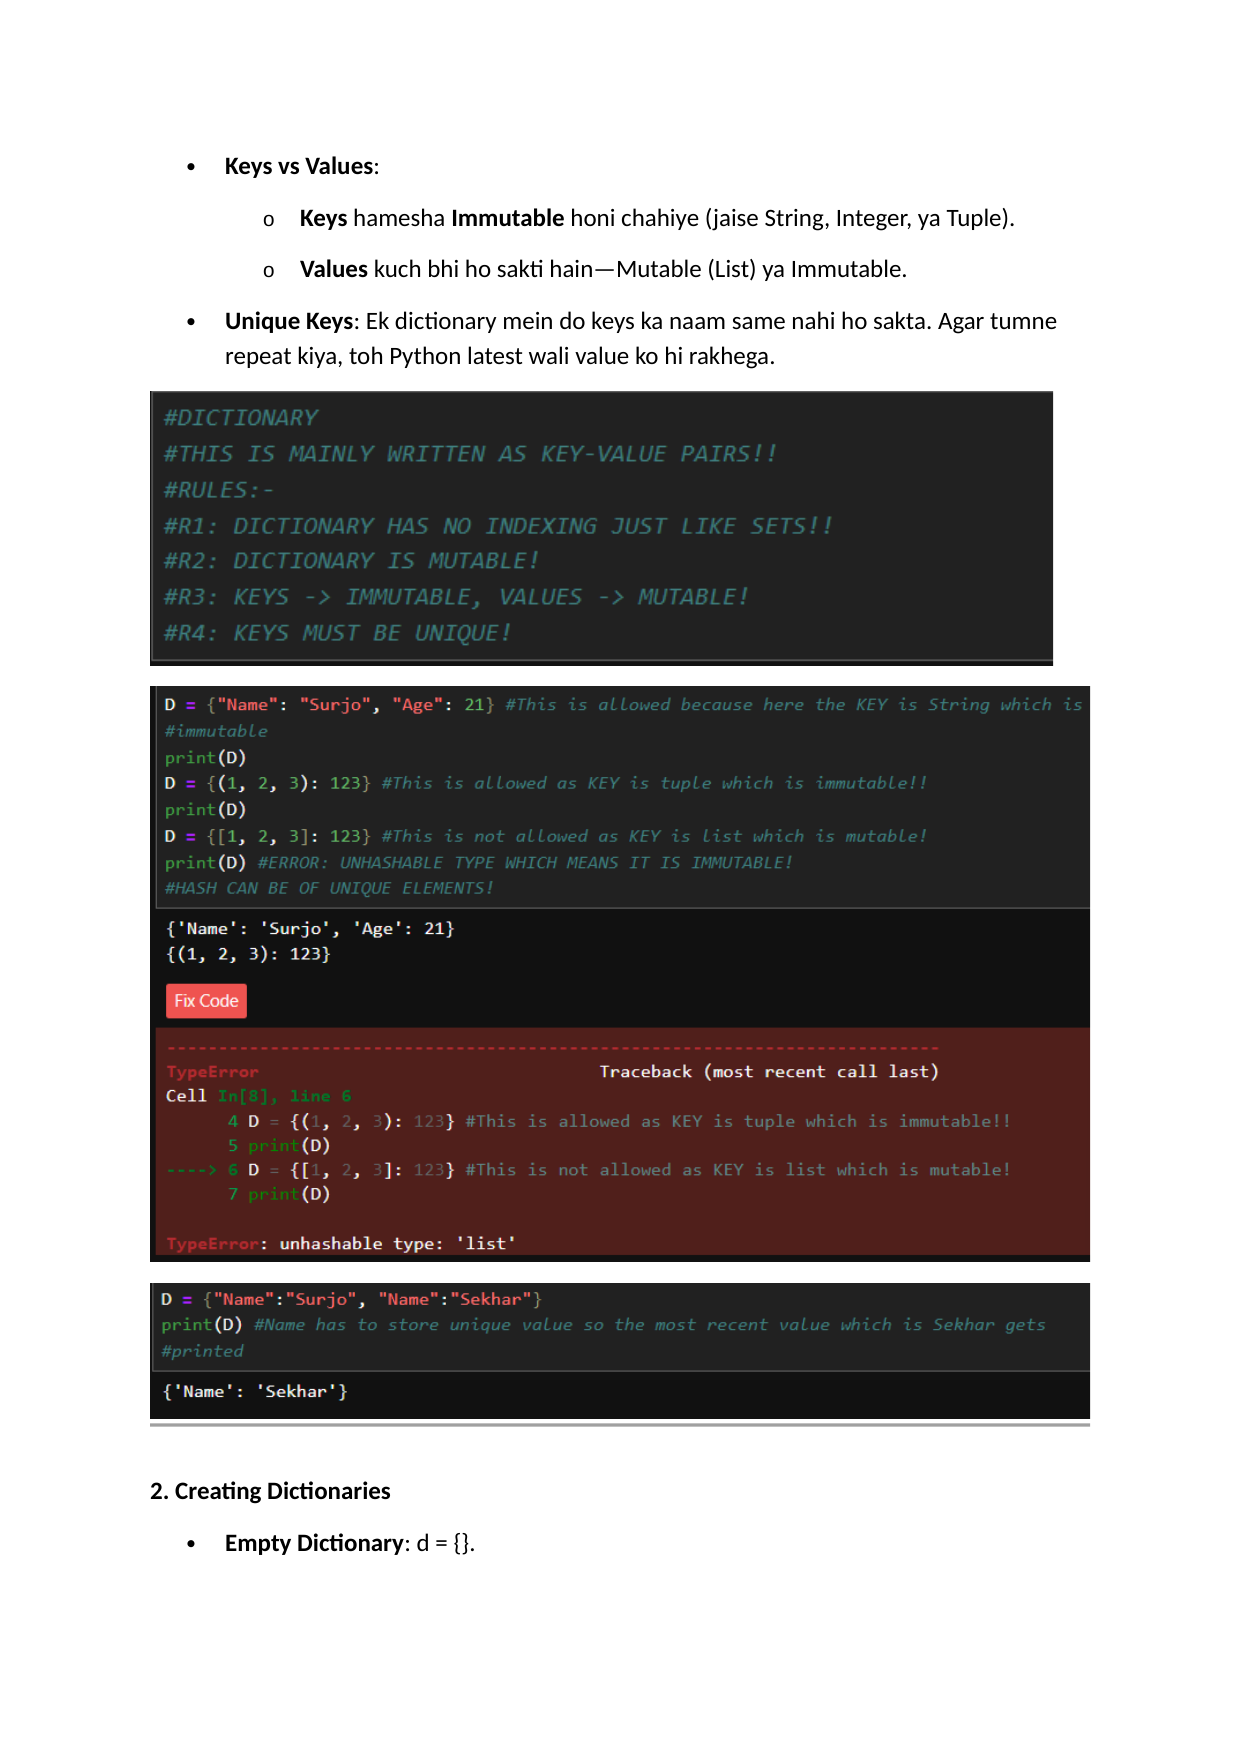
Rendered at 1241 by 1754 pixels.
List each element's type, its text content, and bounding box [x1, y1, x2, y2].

list Unique Keys: Ek dictionary mein do keys ka naam same nahi ho sakta. Agar tumne repeat kiya, toh Python latest wali value ko hi rakhega. [187, 305, 1090, 371]
list Empty Dictionary: d = {}. [187, 1527, 1090, 1557]
picture [150, 391, 1054, 666]
text 2. Creating Dictionaries [150, 1475, 1090, 1506]
list Values kuch bhi ho sakti hain—Mutable (List) ya Immutable. [262, 253, 1090, 284]
picture [150, 1283, 1091, 1419]
list Keys hamesha Immutable honi chahiye (jaise String, Integer, ya Tuple). [262, 202, 1090, 232]
picture [150, 686, 1091, 1262]
list Keys vs Values: [187, 150, 1090, 181]
